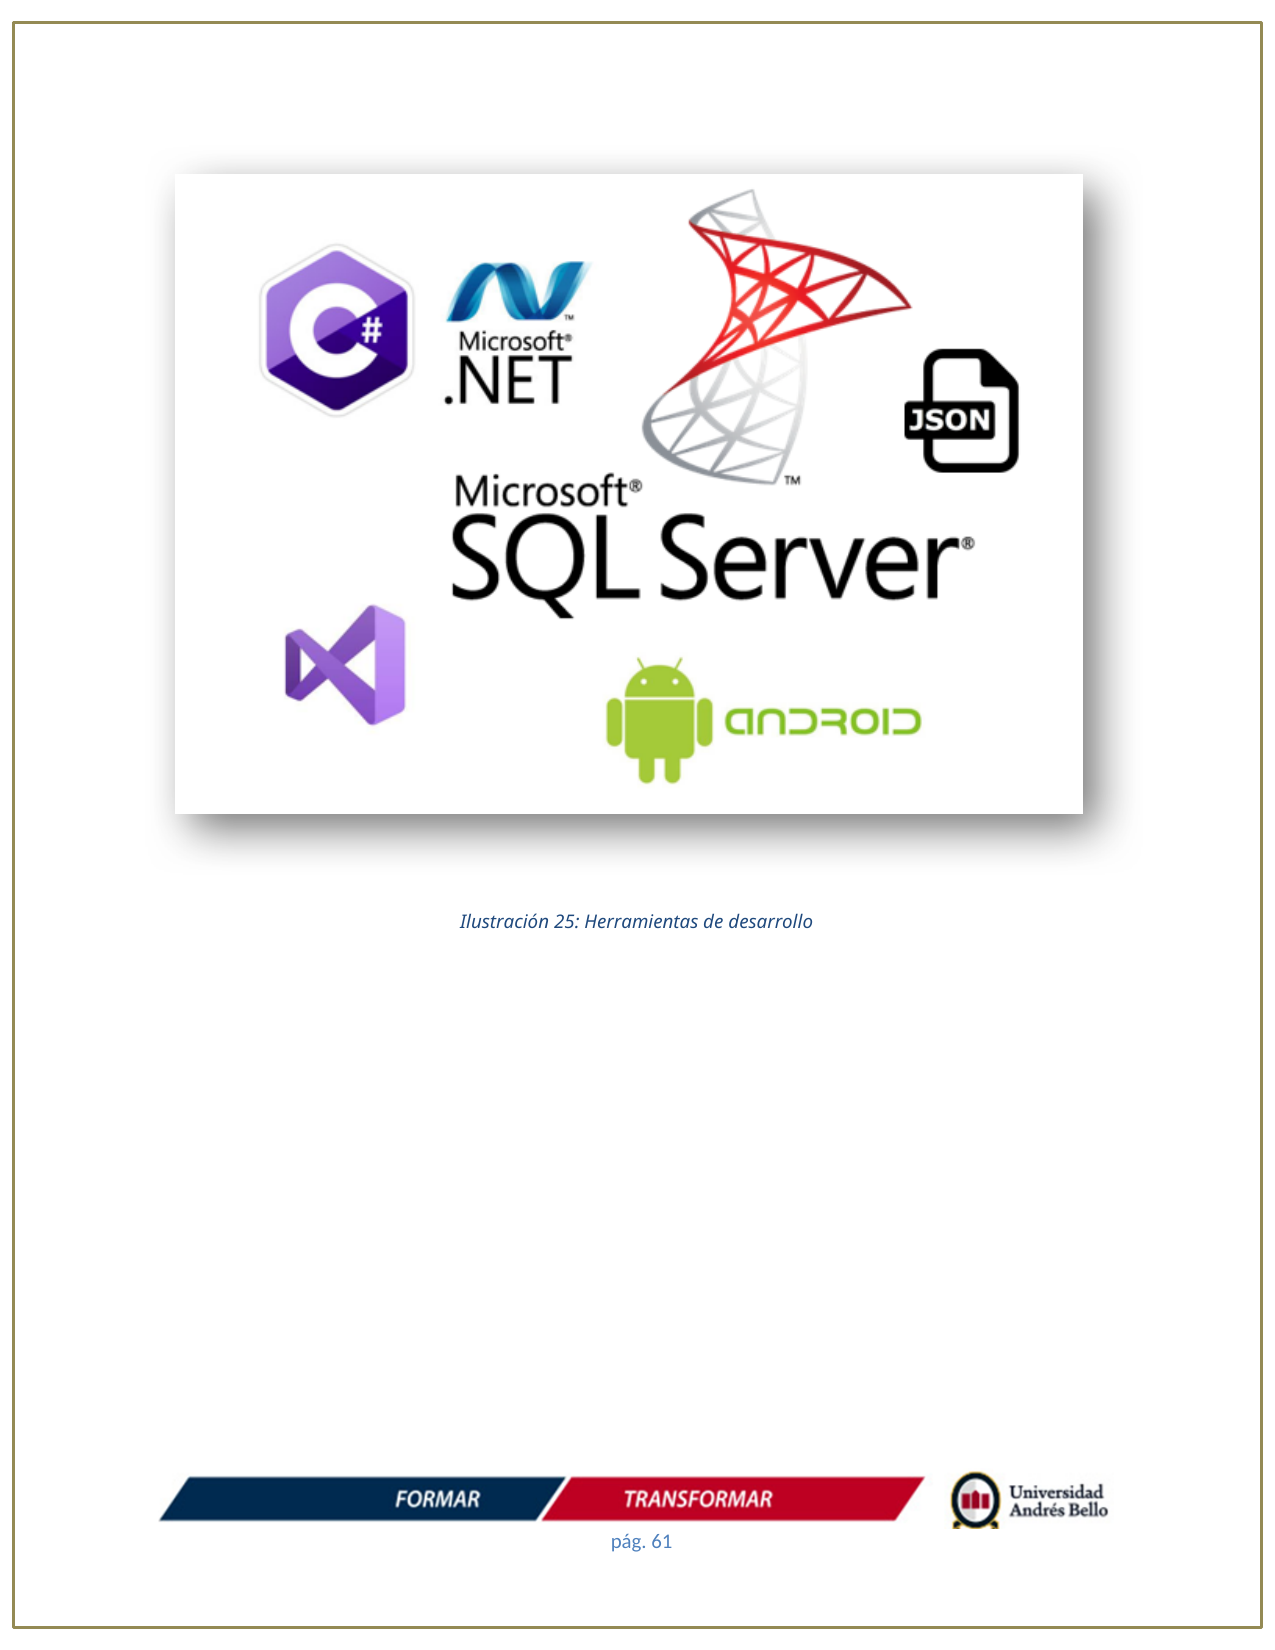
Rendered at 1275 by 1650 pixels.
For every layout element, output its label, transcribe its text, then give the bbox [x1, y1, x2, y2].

text Ilustración 25: Herramientas de desarrollo [150, 908, 1125, 934]
picture [157, 1468, 1133, 1529]
picture [175, 174, 1083, 814]
